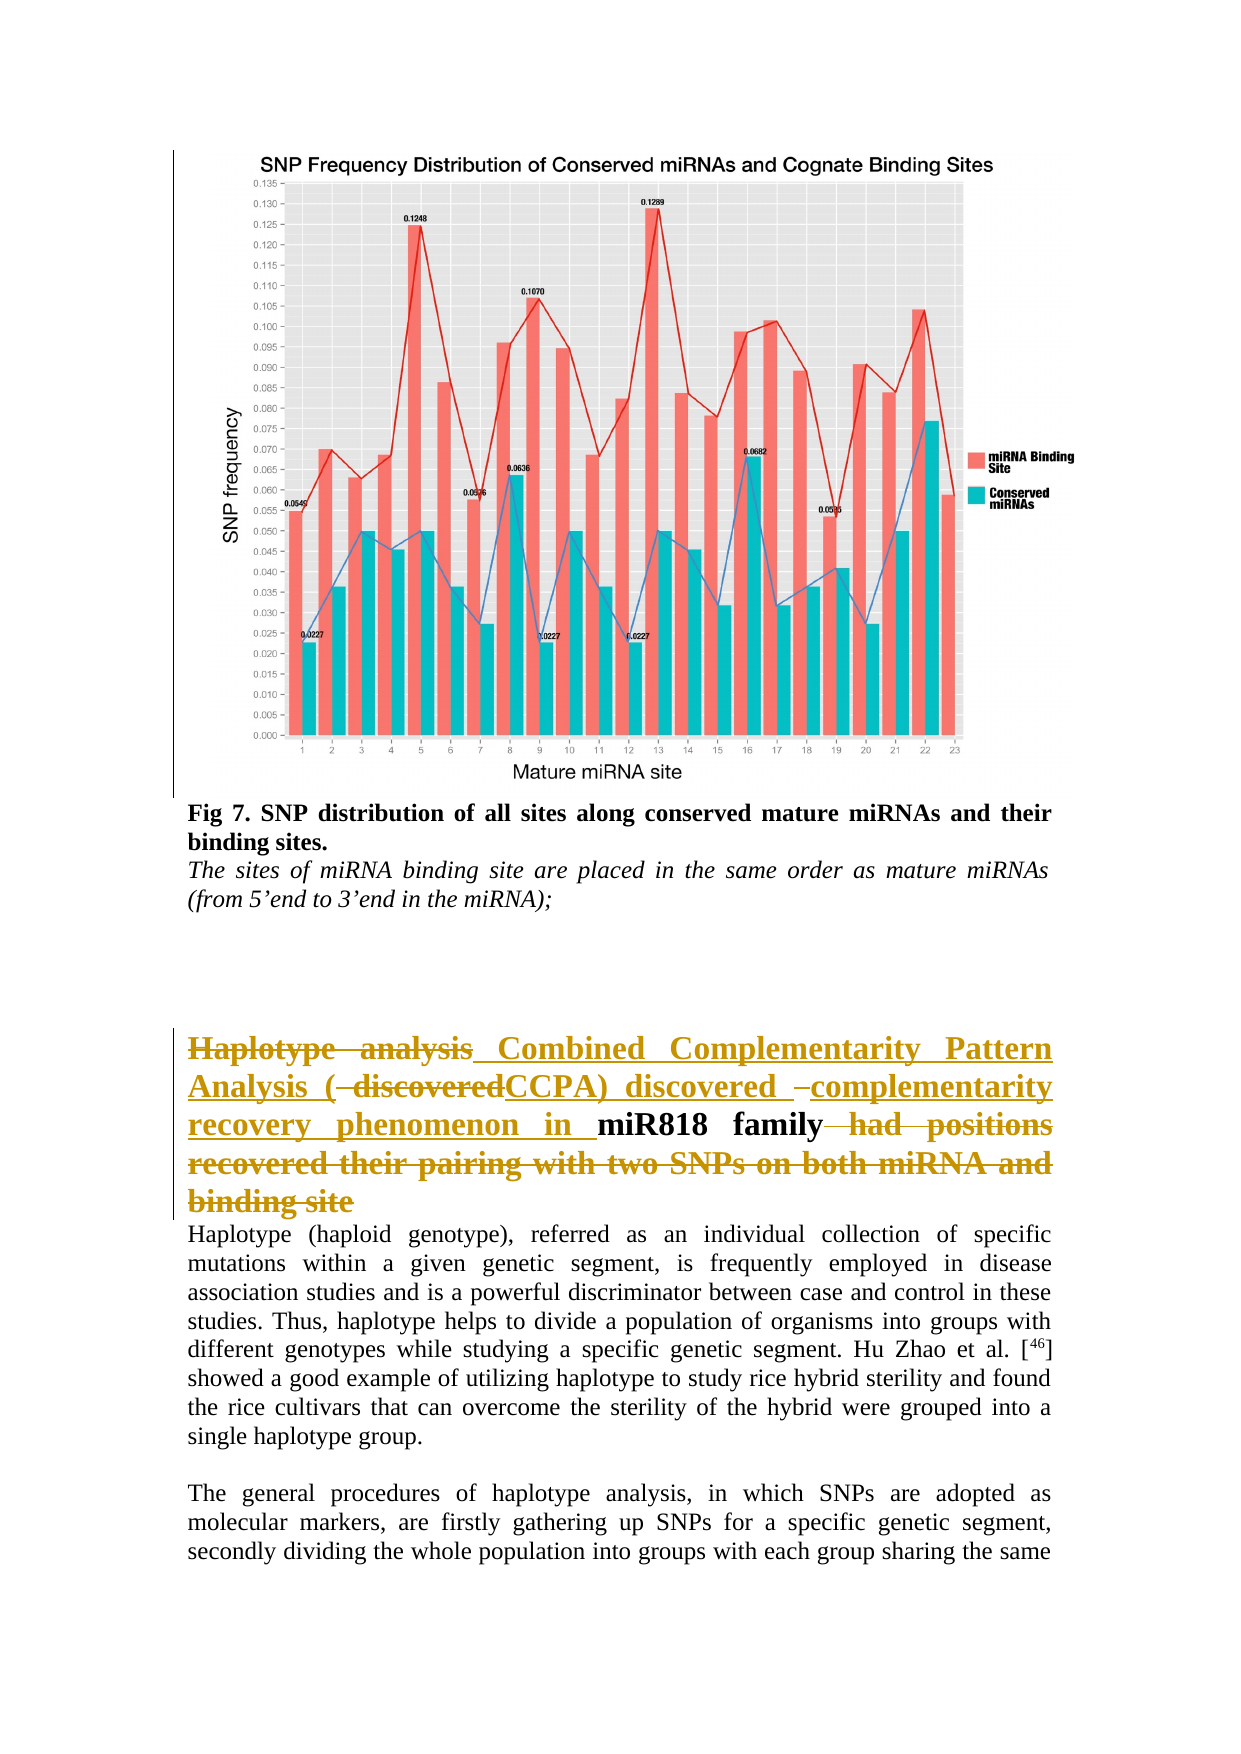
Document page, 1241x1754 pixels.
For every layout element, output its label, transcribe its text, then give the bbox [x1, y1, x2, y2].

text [187, 1478, 1053, 1564]
text Haplotype (haploid genotype), referred as an individual collection of specific mutations within a given genetic segment, is frequently employed in disease association studies and is a powerful discriminator between case and control in these studies. Thus, haplotype helps to divide a population of organisms into groups with different genotypes while studying a specific genetic segment. Hu Zhao et al. [] showed a good example of utilizing haplotype to study rice hybrid sterility and found the rice cultivars that can overcome the sterility of the hybrid were grouped into a single haplotype group. [187, 1219, 1053, 1449]
text Fig 7. SNP distribution of all sites along conserved mature miRNAs and their binding sites. [187, 798, 1053, 855]
picture [211, 150, 1076, 798]
text miR818 family [187, 1165, 1053, 1219]
text miR818 family [187, 1028, 1053, 1164]
text The sites of miRNA binding site are placed in the same order as mature miRNAs (from 5’end to 3’end in the miRNA); [187, 855, 1053, 913]
